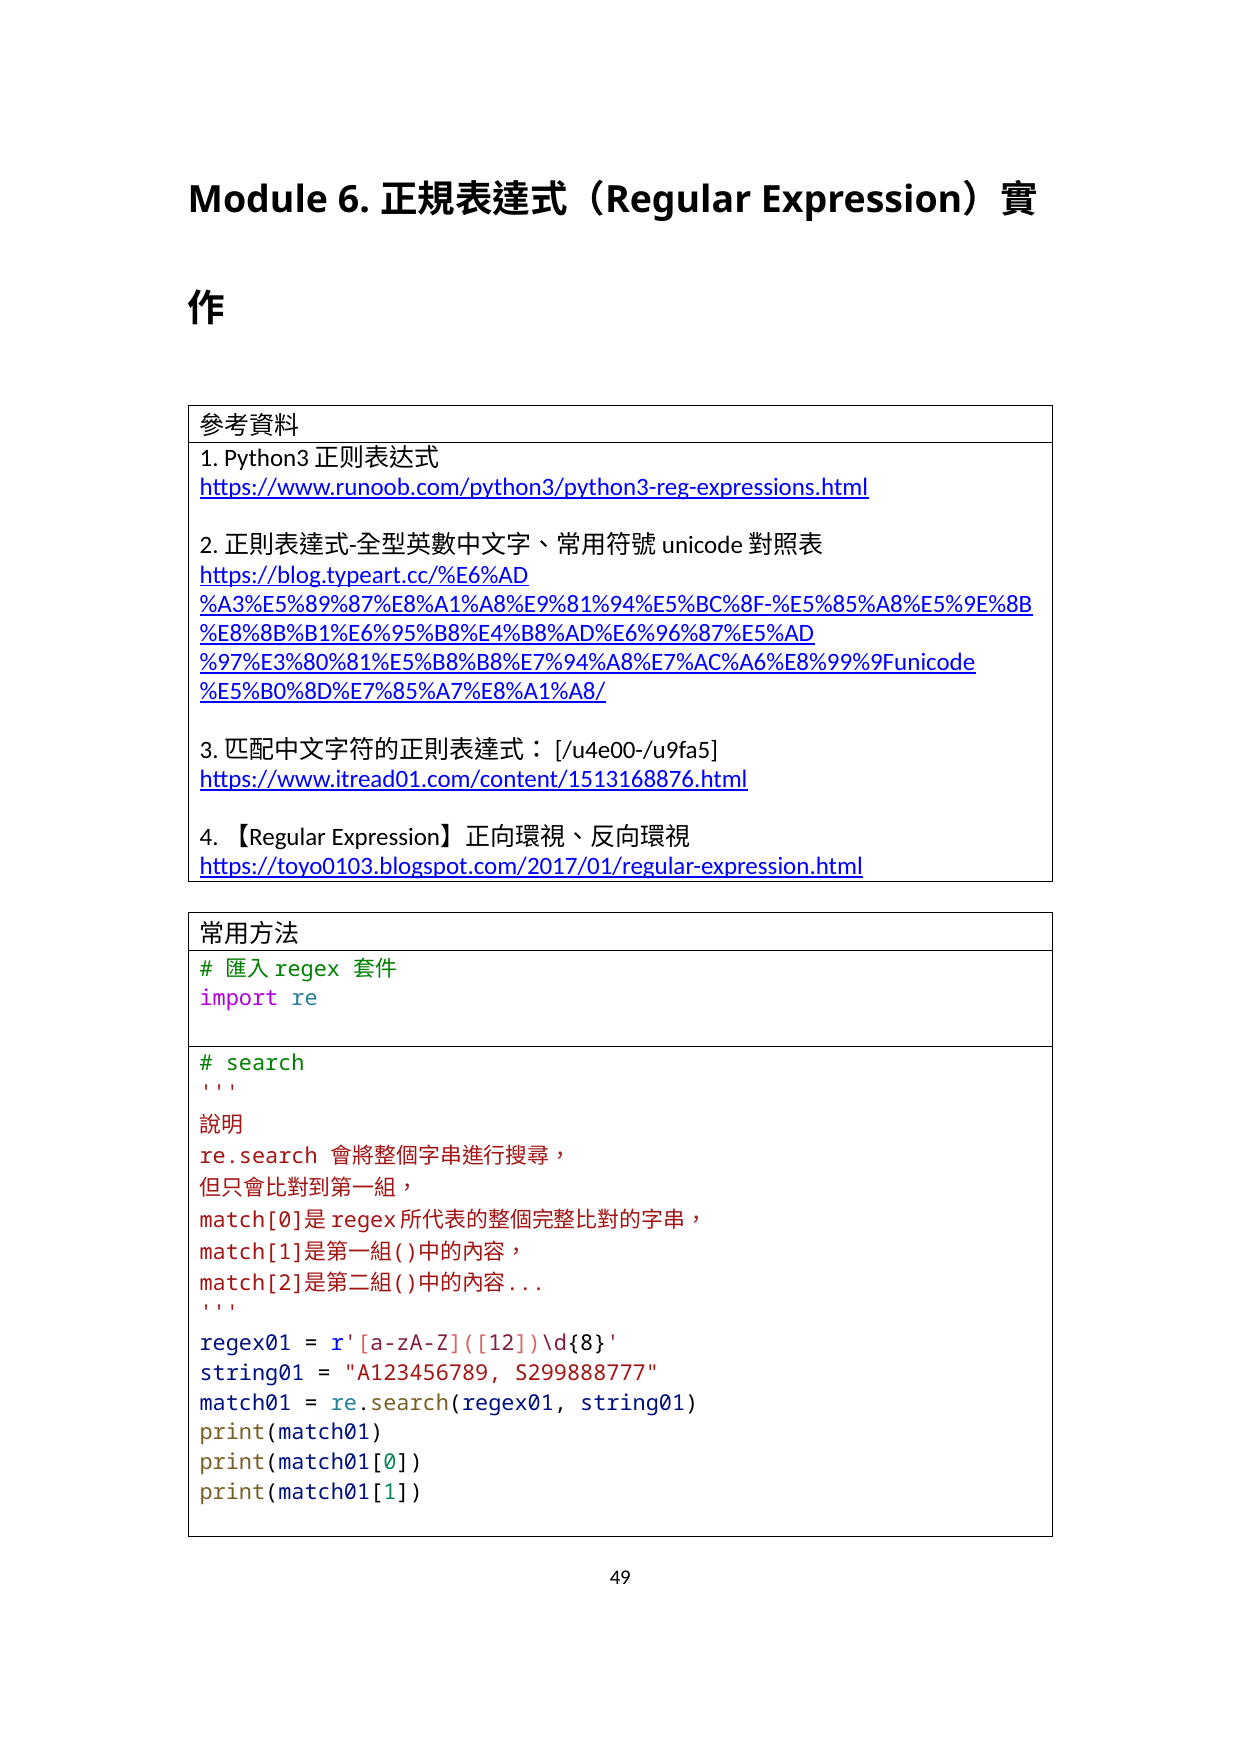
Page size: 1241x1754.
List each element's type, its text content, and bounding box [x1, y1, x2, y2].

table_header 參考資料 [189, 406, 1052, 442]
subtitle Module 6. 正規表達式（Regular Expression）實作 [187, 169, 1053, 332]
table_cell # 匯入 regex 套件 import re [189, 951, 1052, 1046]
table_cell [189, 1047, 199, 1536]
table_cell 1. Python3 正则表达式 https://www.runoob.com/python3/python3-reg-expressions.html 2. 正則表達式-全型英數中文字、常用符號unicode對照表 https://blog.typeart.cc/%E6%AD%A3%E5%89%87%E8%A1%A8%E9%81%94%E5%BC%8F-%E5%85%A8%E5%9E%8B%E8%8B%B1%E6%95%B8%E4%B8%AD%E6%96%87%E5%AD%97%E3%80%81%E5%B8%B8%E7%94%A8%E7%AC%A6%E8%99%9Funicode%E5%B0%8D%E7%85%A7%E8%A1%A8/ 3. 匹配中文字符的正則表達式： [/u4e00-/u9fa5] https://www.itread01.com/content/1513168876.html 4. 【Regular Expression】正向環視、反向環視 https://toyo0103.blogspot.com/2017/01/regular-expression.html [189, 443, 1052, 881]
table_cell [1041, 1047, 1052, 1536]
table_header 常用方法 [189, 913, 1052, 949]
